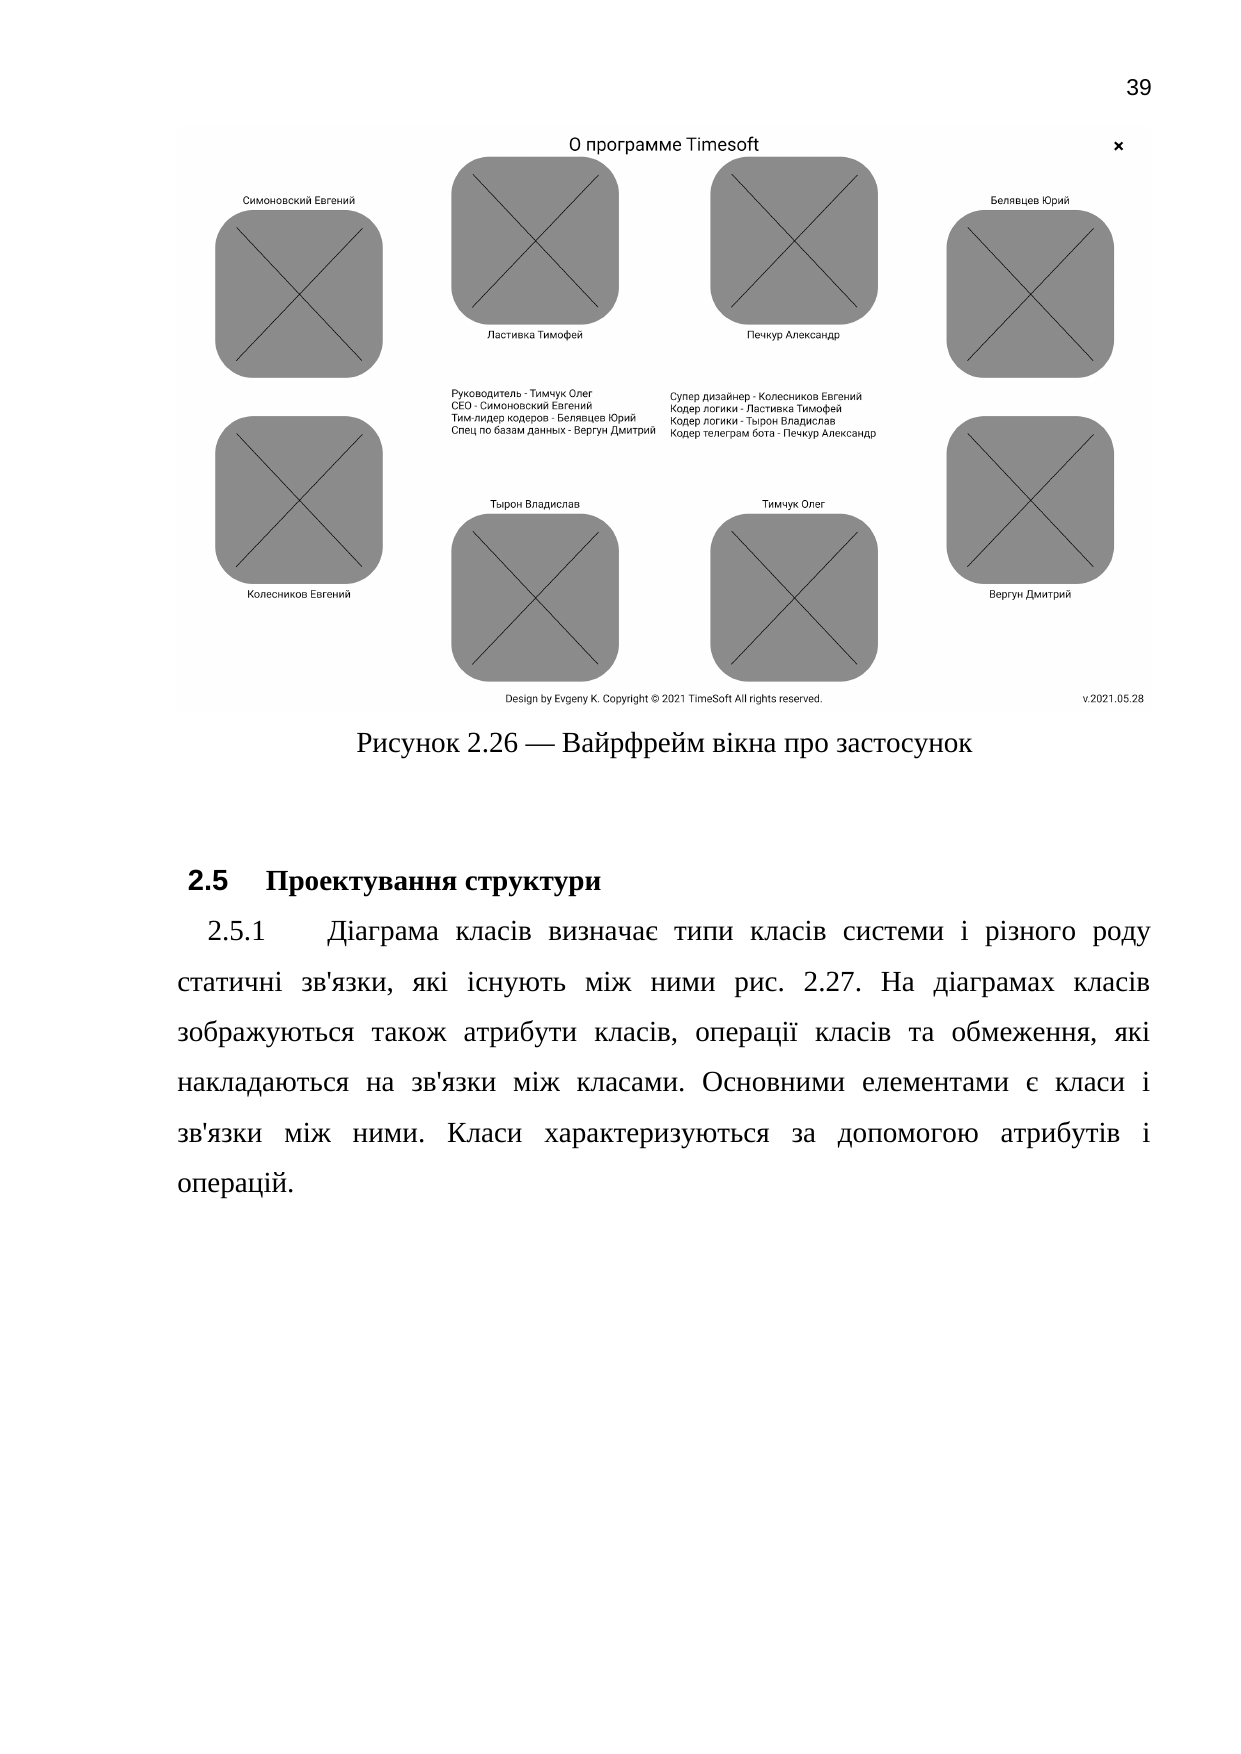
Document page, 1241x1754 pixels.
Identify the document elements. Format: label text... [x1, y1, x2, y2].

text Рисунок 2.26 — Вайрфрейм вікна про застосунок [177, 725, 1152, 758]
subtitle Проектування структури [228, 863, 1152, 897]
list Діаграма класів визначає типи класів системи і різного роду статичні зв'язки, які існують між ними рис. 2.27. На діаграмах класів зображуються також атрибути класів, операції класів та обмеження, які накладаються на зв'язки між класами. Основними елементами є класи і зв'язки між ними. Класи характеризуються за допомогою атрибутів і операцій. [177, 913, 1152, 1199]
picture [177, 126, 1152, 712]
